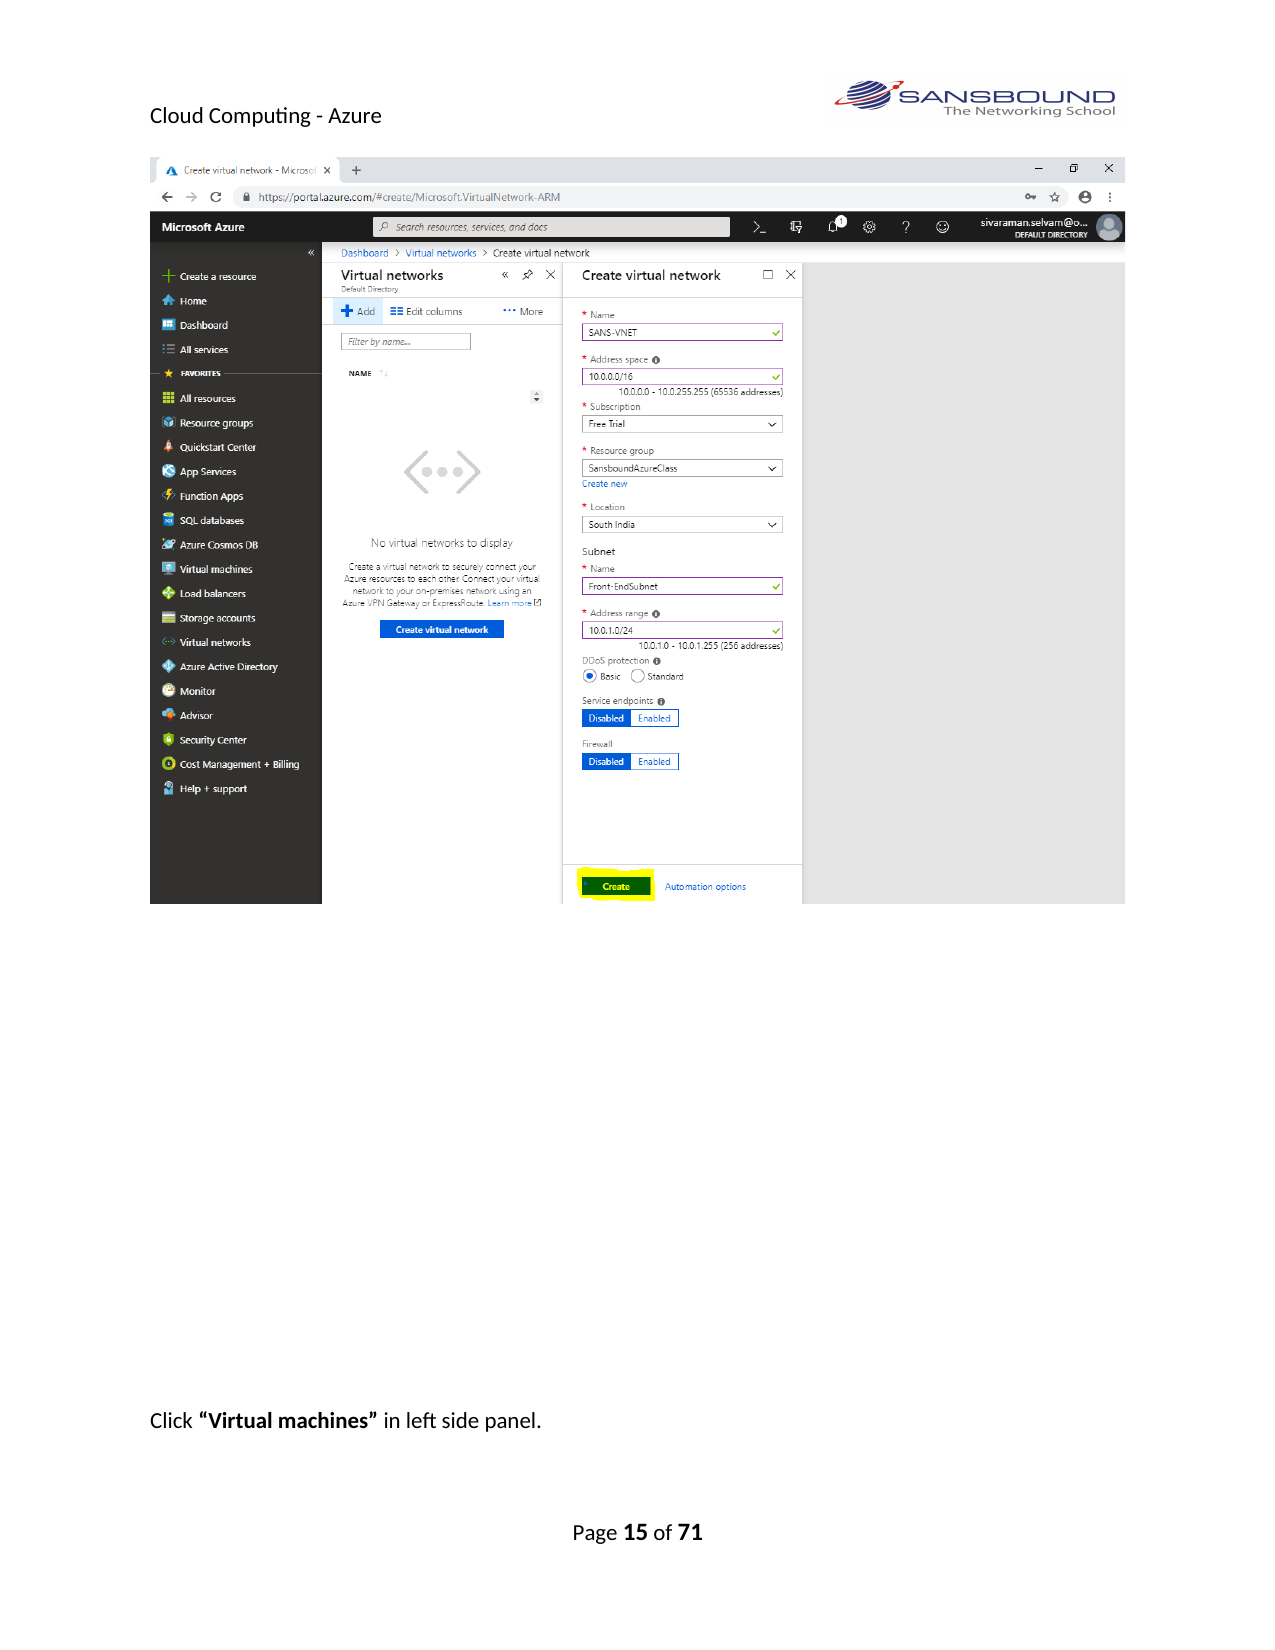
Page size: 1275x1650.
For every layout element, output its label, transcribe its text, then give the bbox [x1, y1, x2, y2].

picture [823, 75, 1125, 124]
text Click “Virtual machines” in left side panel. [150, 1406, 1125, 1434]
picture [150, 157, 1125, 904]
